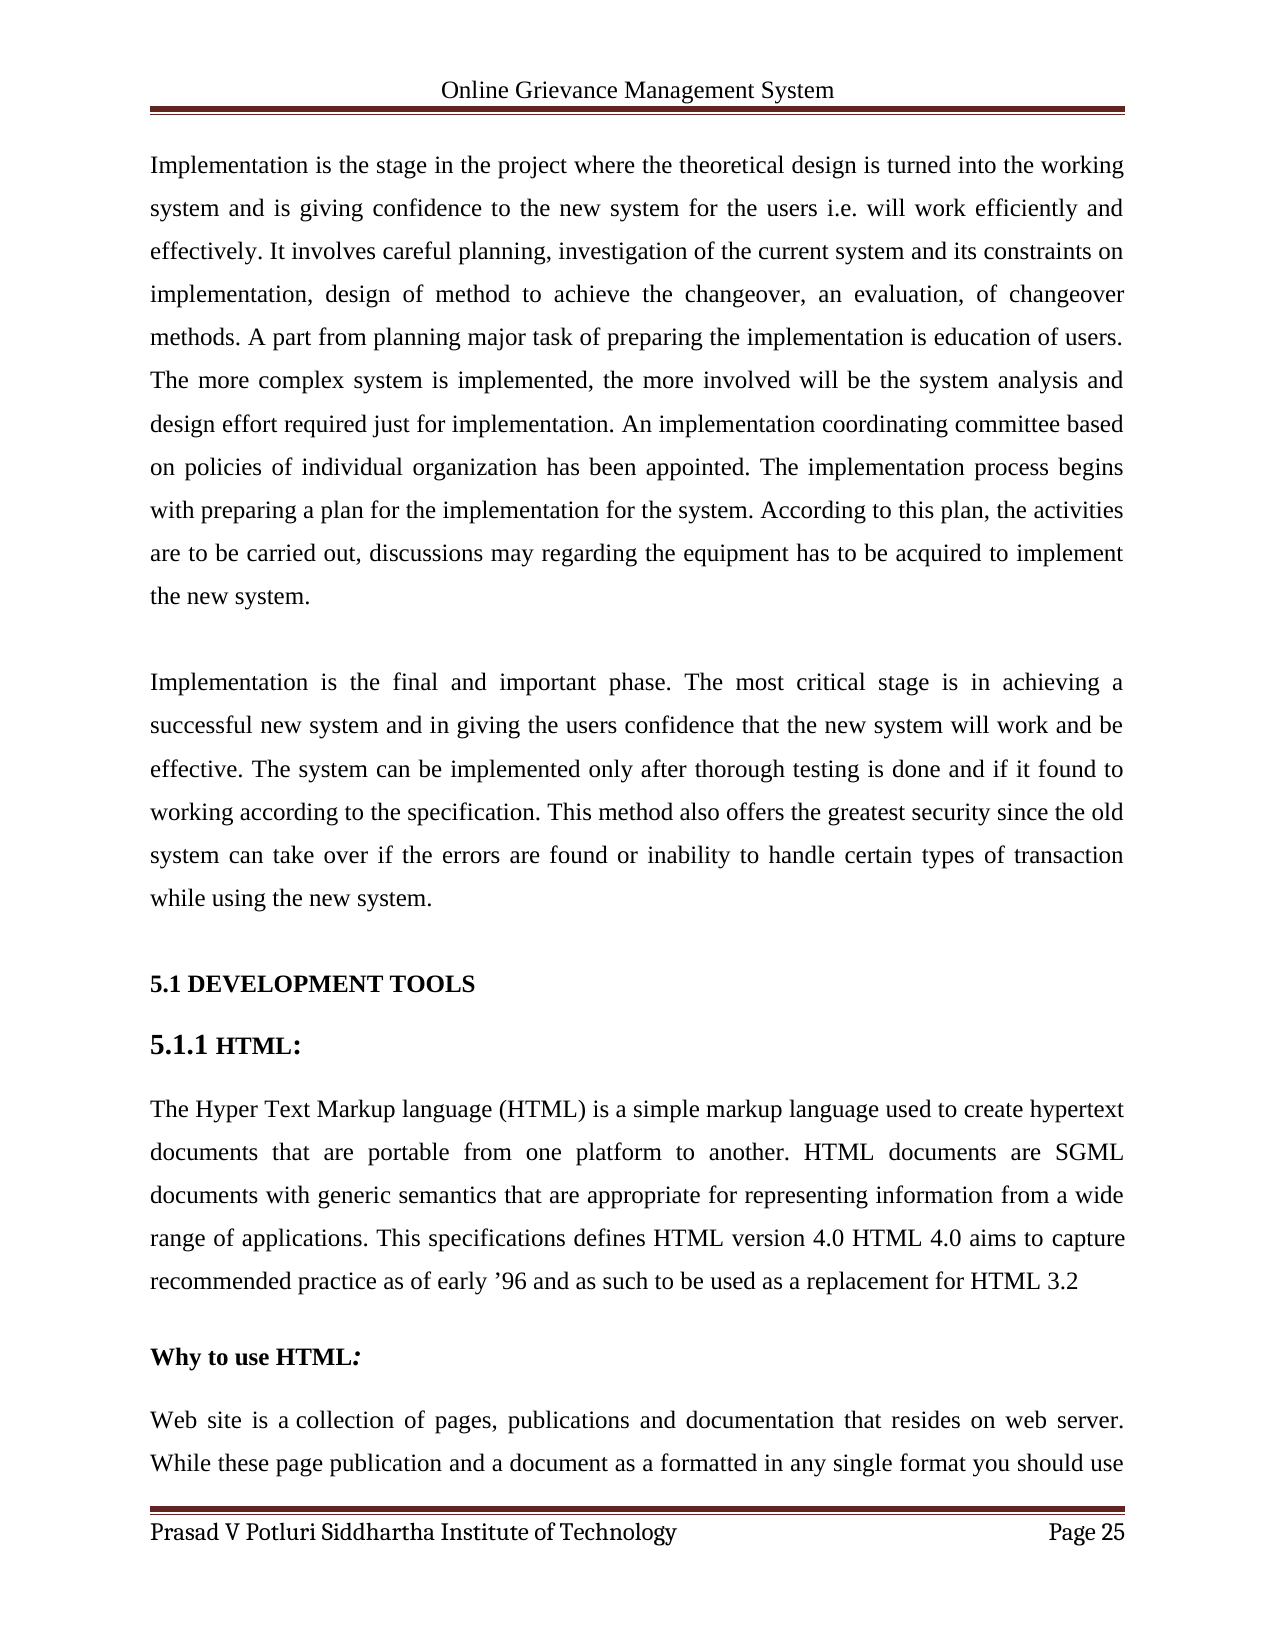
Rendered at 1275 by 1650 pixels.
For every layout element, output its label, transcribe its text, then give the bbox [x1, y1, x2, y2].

text The Hyper Text Markup language (HTML) is a simple markup language used to create hypertext documents that are portable from one platform to another. HTML documents are SGML documents with generic semantics that are appropriate for representing information from a wide range of applications. This specifications defines HTML version 4.0 HTML 4.0 aims to capture recommended practice as of early ’96 and as such to be used as a replacement for HTML 3.2 [150, 1094, 1125, 1295]
text Why to use HTML: [150, 1338, 1125, 1372]
text 5.1 DEVELOPMENT TOOLS [150, 969, 1125, 998]
text Implementation is the final and important phase. The most critical stage is in achieving a successful new system and in giving the users confidence that the new system will work and be effective. The system can be implemented only after thorough testing is done and if it found to working according to the specification. This method also offers the greatest security since the old system can take over if the errors are found or inability to handle certain types of transaction while using the new system. [150, 667, 1125, 912]
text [150, 1405, 1125, 1477]
text 5.1.1 HTML: [150, 1027, 1125, 1060]
text Implementation is the stage in the project where the theoretical design is turned into the working system and is giving confidence to the new system for the users i.e. will work efficiently and effectively. It involves careful planning, investigation of the current system and its constraints on implementation, design of method to achieve the changeover, an evaluation, of changeover methods. A part from planning major task of preparing the implementation is education of users. The more complex system is implemented, the more involved will be the system analysis and design effort required just for implementation. An implementation coordinating committee based on policies of individual organization has been appointed. The implementation process begins with preparing a plan for the implementation for the system. According to this plan, the activities are to be carried out, discussions may regarding the equipment has to be acquired to implement the new system. [150, 150, 1125, 610]
